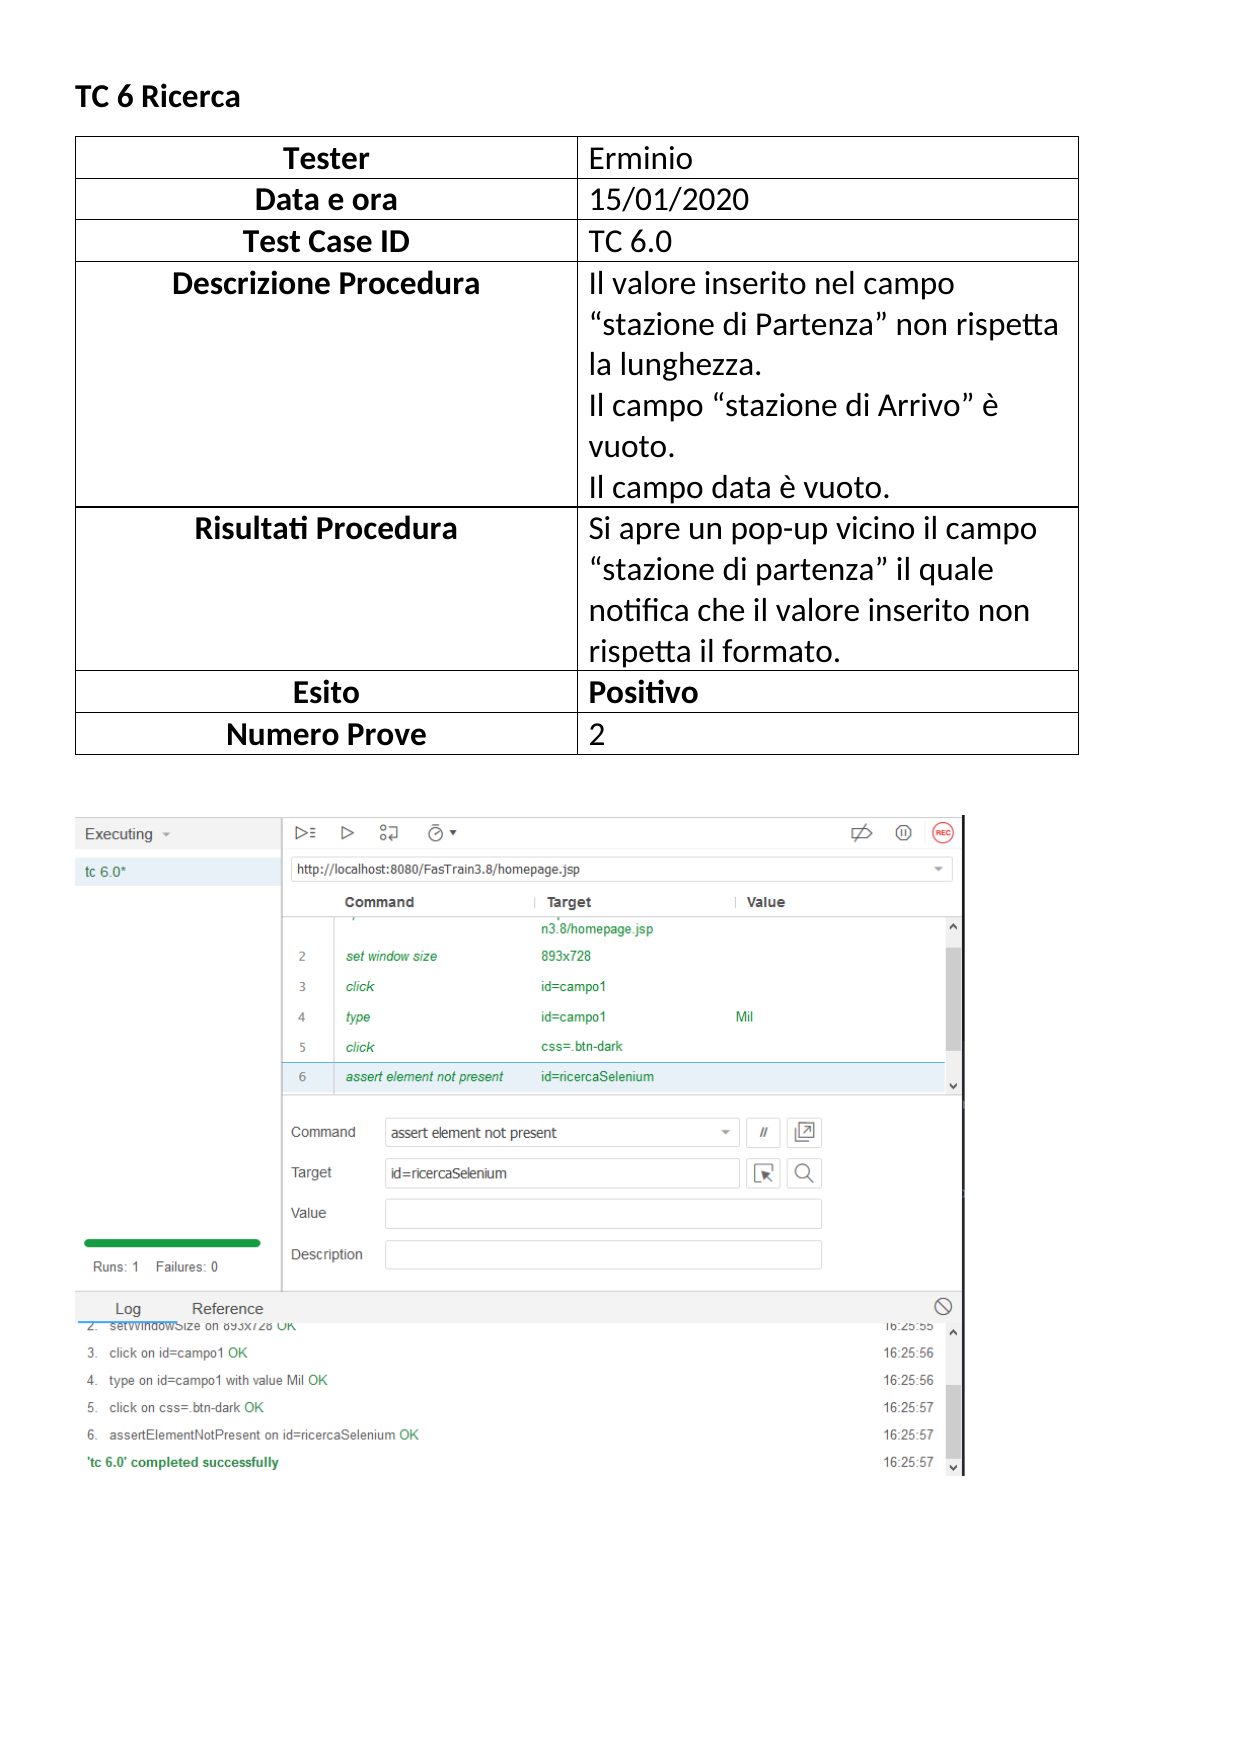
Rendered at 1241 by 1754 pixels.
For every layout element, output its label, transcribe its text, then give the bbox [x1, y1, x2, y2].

table_cell Risultati Procedura [76, 508, 577, 670]
table_cell Numero Prove [76, 713, 577, 754]
table_header Tester [76, 137, 577, 177]
table_cell Positivo [578, 671, 1078, 712]
table_cell 15/01/2020 [578, 179, 1078, 219]
picture [75, 815, 965, 1476]
table_cell Il valore inserito nel campo “stazione di Partenza” non rispetta la lunghezza. Il campo “stazione di Arrivo” è vuoto. Il campo data è vuoto. [578, 262, 1078, 506]
table_cell Test Case ID [76, 220, 577, 261]
table_cell Descrizione Procedura [76, 262, 577, 506]
table_cell Si apre un pop-up vicino il campo “stazione di partenza” il quale notifica che il valore inserito non rispetta il formato. [578, 508, 1078, 670]
table_cell 2 [578, 713, 1078, 754]
table_cell TC 6.0 [578, 220, 1078, 261]
table_cell Data e ora [76, 179, 577, 219]
text TC 6 Ricerca [75, 75, 1165, 116]
table_cell Esito [76, 671, 577, 712]
table_header Erminio [578, 137, 1078, 177]
